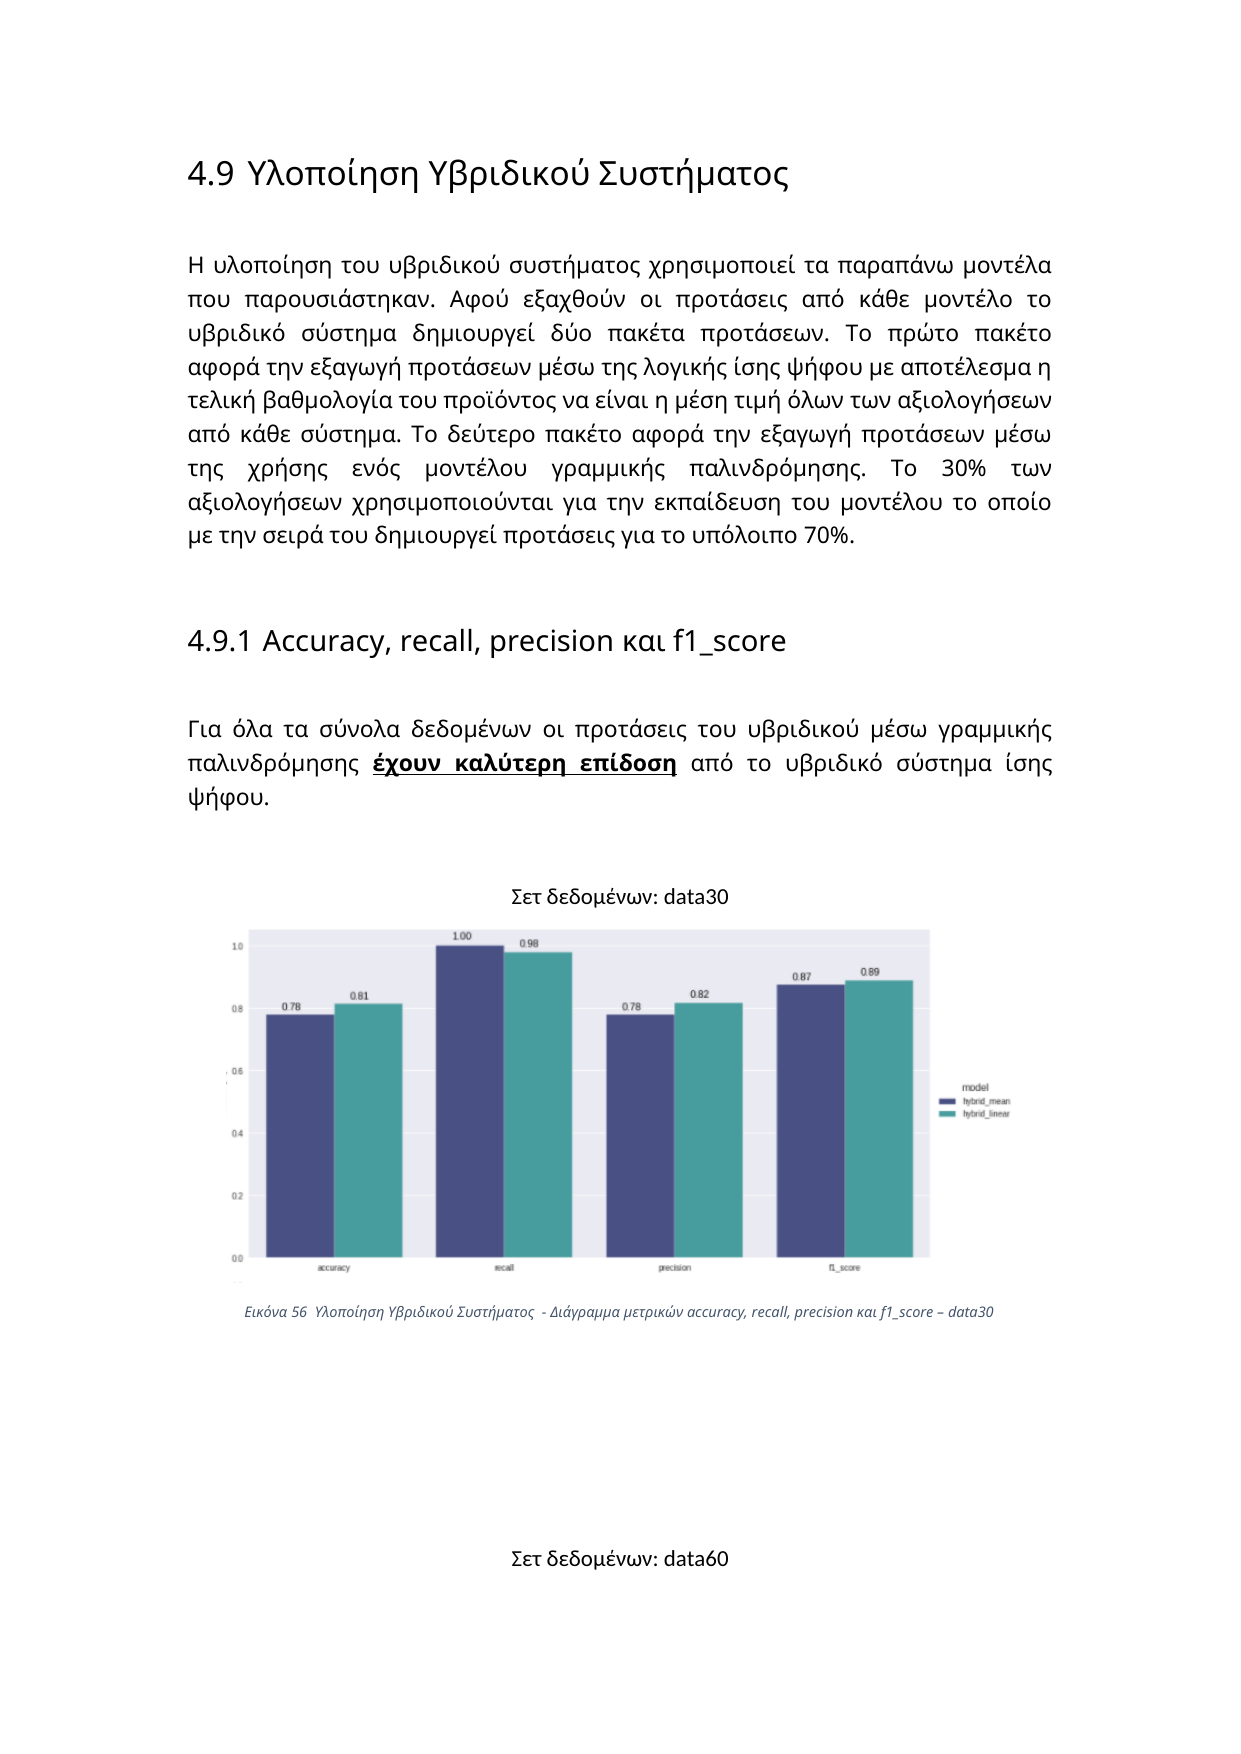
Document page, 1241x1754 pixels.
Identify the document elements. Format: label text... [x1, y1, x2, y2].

text Η υλοποίηση του υβριδικού συστήματος χρησιμοποιεί τα παραπάνω μοντέλα που παρουσιάστηκαν. Αφού εξαχθούν οι προτάσεις από κάθε μοντέλο το υβριδικό σύστημα δημιουργεί δύο πακέτα προτάσεων. Το πρώτο πακέτο αφορά την εξαγωγή προτάσεων μέσω της λογικής ίσης ψήφου με αποτέλεσμα η τελική βαθμολογία του προϊόντος να είναι η μέση τιμή όλων των αξιολογήσεων από κάθε σύστημα. Το δεύτερο πακέτο αφορά την εξαγωγή προτάσεων μέσω της χρήσης ενός μοντέλου γραμμικής παλινδρόμησης. Το 30% των αξιολογήσεων χρησιμοποιούνται για την εκπαίδευση του μοντέλου το οποίο με την σειρά του δημιουργεί προτάσεις για το υπόλοιπο 70%. [187, 249, 1053, 551]
text Σετ δεδομένων: data30 [187, 882, 1053, 910]
text Σετ δεδομένων: data60 [187, 1544, 1053, 1573]
text Για όλα τα σύνολα δεδομένων οι προτάσεις του υβριδικού μέσω γραμμικής παλινδρόμησης έχουν καλύτερη επίδοση από το υβριδικό σύστημα ίσης ψήφου. [187, 713, 1053, 812]
text Εικόνα 56 Yλοποίηση Υβριδικού Συστήματος - Διάγραμμα μετρικών accuracy, recall, precision και f1_score – data30 [187, 1302, 1053, 1322]
picture [226, 928, 1015, 1283]
subtitle Υλοποίηση Υβριδικού Συστήματος [187, 150, 1053, 195]
subtitle Accuracy, recall, precision και f1_score [187, 620, 1053, 660]
